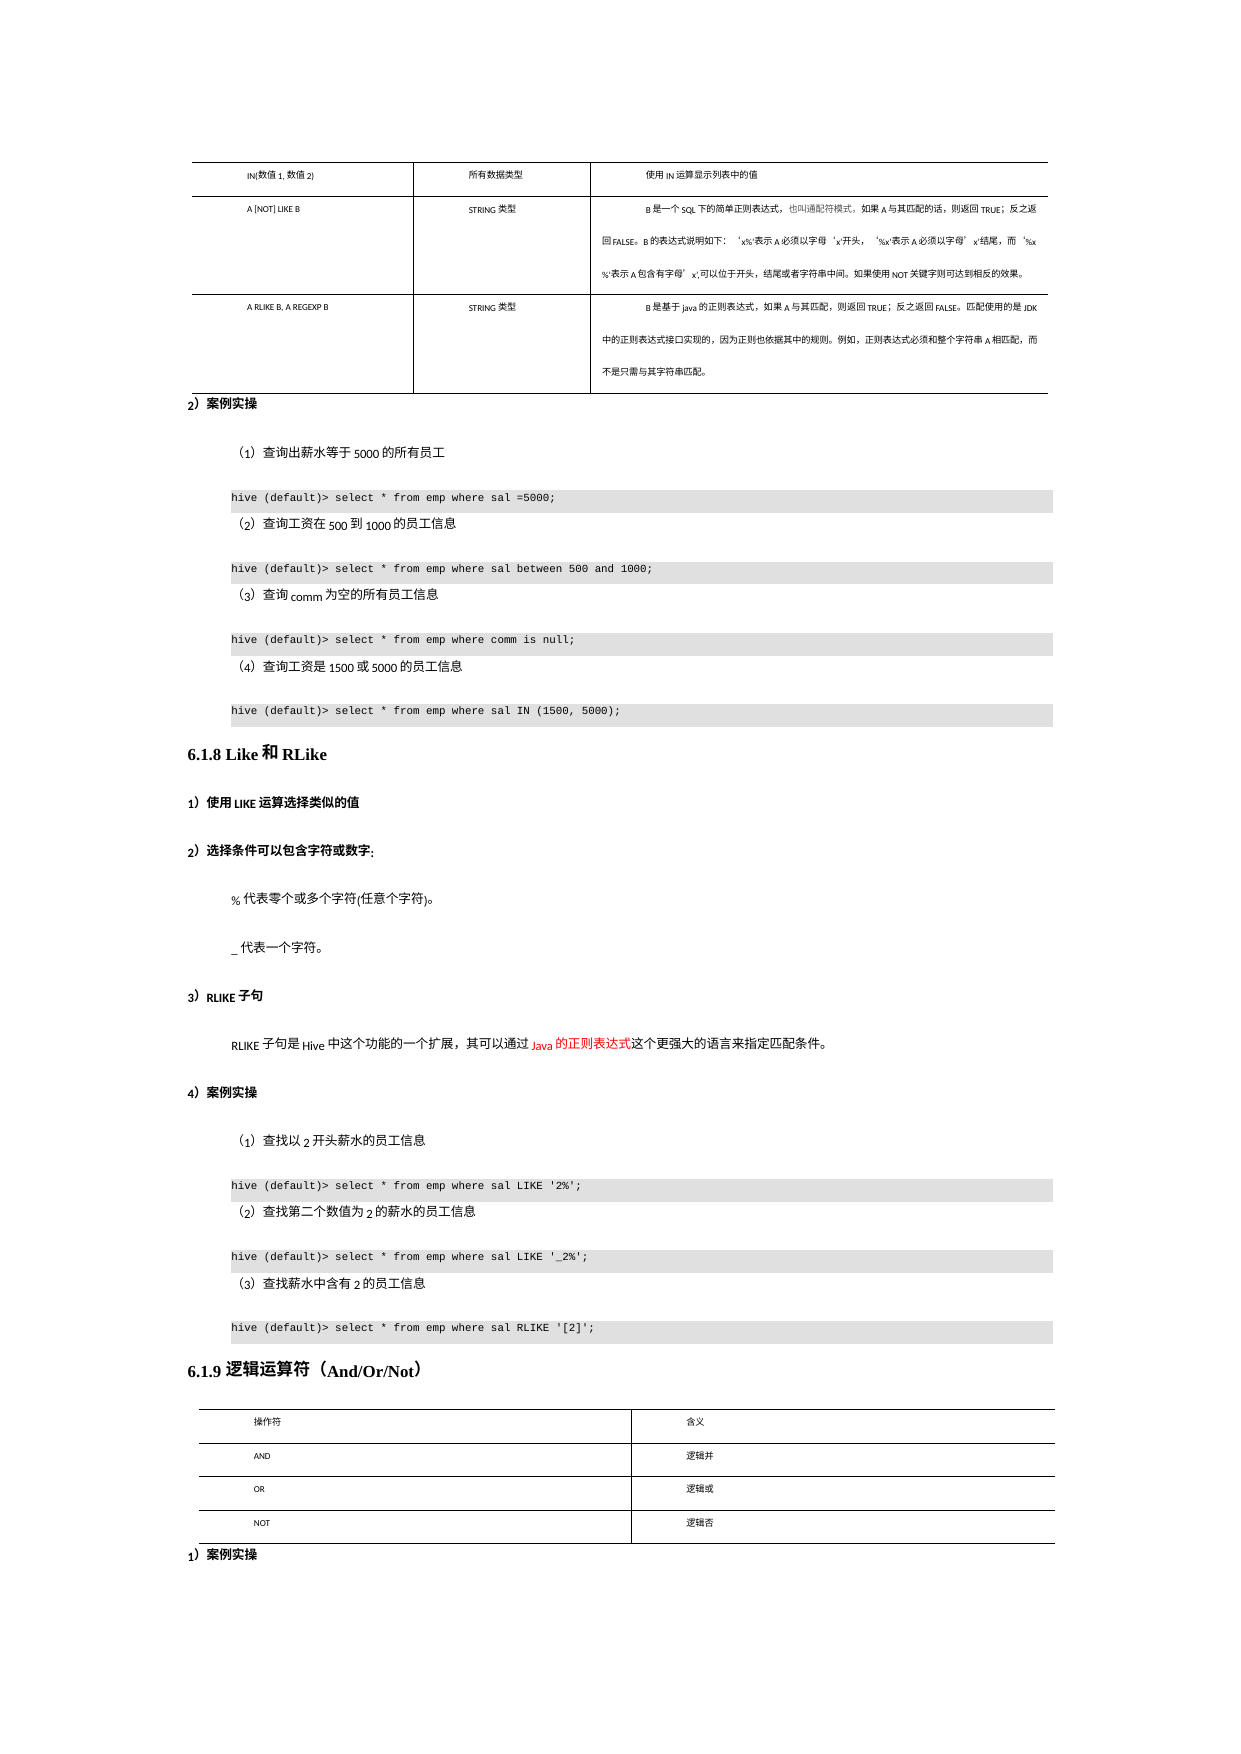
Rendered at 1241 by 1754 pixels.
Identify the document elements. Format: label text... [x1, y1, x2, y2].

text （3）查询comm为空的所有员工信息 [187, 584, 1053, 617]
table_cell A [NOT] LIKE B [192, 197, 413, 294]
text _ 代表一个字符。 [187, 937, 1053, 969]
text hive (default)> select * from emp where sal LIKE '2%'; [231, 1179, 1053, 1202]
text （1）查询出薪水等于5000的所有员工 [187, 442, 1053, 474]
table_cell AND [199, 1444, 631, 1476]
text （4）查询工资是1500或5000的员工信息 [187, 656, 1053, 688]
table_cell 所有数据类型 [414, 163, 590, 196]
text 4）案例实操 [187, 1082, 1053, 1114]
text hive (default)> select * from emp where sal RLIKE '[2]'; [231, 1321, 1053, 1344]
table_cell NOT [199, 1511, 631, 1543]
table_cell B是基于java的正则表达式，如果A与其匹配，则返回TRUE；反之返回FALSE。匹配使用的是JDK中的正则表达式接口实现的，因为正则也依据其中的规则。例如，正则表达式必须和整个字符串A相匹配，而不是只需与其字符串匹配。 [591, 295, 1048, 393]
text 2）选择条件可以包含字符或数字: [187, 840, 1053, 873]
text hive (default)> select * from emp where sal IN (1500, 5000); [231, 704, 1053, 727]
table_cell A RLIKE B, A REGEXP B [192, 295, 413, 393]
text RLIKE子句是Hive中这个功能的一个扩展，其可以通过Java的正则表达式这个更强大的语言来指定匹配条件。 [187, 1034, 1053, 1066]
text 1）案例实操 [187, 1544, 1053, 1577]
table_cell 逻辑或 [632, 1477, 1055, 1510]
text （2）查询工资在500到1000的员工信息 [187, 513, 1053, 546]
subtitle 6.1.8 Like和RLike [187, 727, 1053, 792]
text 2）案例实操 [187, 394, 1053, 426]
text % 代表零个或多个字符(任意个字符)。 [187, 889, 1053, 921]
text （3）查找薪水中含有2的员工信息 [187, 1273, 1053, 1305]
subtitle 6.1.9 逻辑运算符（And/Or/Not） [187, 1344, 1053, 1409]
table_cell STRING 类型 [414, 295, 590, 393]
table_cell STRING 类型 [414, 197, 590, 294]
text 3）RLIKE子句 [187, 985, 1053, 1018]
text hive (default)> select * from emp where sal =5000; [231, 490, 1053, 513]
table_header 操作符 [199, 1410, 631, 1443]
table_cell 逻辑并 [632, 1444, 1055, 1476]
text hive (default)> select * from emp where comm is null; [231, 633, 1053, 656]
text hive (default)> select * from emp where sal LIKE '_2%'; [231, 1250, 1053, 1273]
table_cell 逻辑否 [632, 1511, 1055, 1543]
table_header 含义 [632, 1410, 1055, 1443]
text （1）查找以2开头薪水的员工信息 [187, 1130, 1053, 1163]
text hive (default)> select * from emp where sal between 500 and 1000; [231, 562, 1053, 584]
text 1）使用LIKE运算选择类似的值 [187, 792, 1053, 824]
text （2）查找第二个数值为2的薪水的员工信息 [187, 1202, 1053, 1234]
table_cell IN(数值1, 数值2) [192, 163, 413, 196]
table_cell 使用 IN运算显示列表中的值 [591, 163, 1048, 196]
table_cell OR [199, 1477, 631, 1510]
table_cell B是一个SQL下的简单正则表达式，也叫通配符模式，如果A与其匹配的话，则返回TRUE；反之返回FALSE。B的表达式说明如下：‘x%’表示A必须以字母‘x’开头，‘%x’表示A必须以字母’x’结尾，而‘%x%’表示A包含有字母’x’,可以位于开头，结尾或者字符串中间。如果使用NOT关键字则可达到相反的效果。 [591, 197, 1048, 294]
